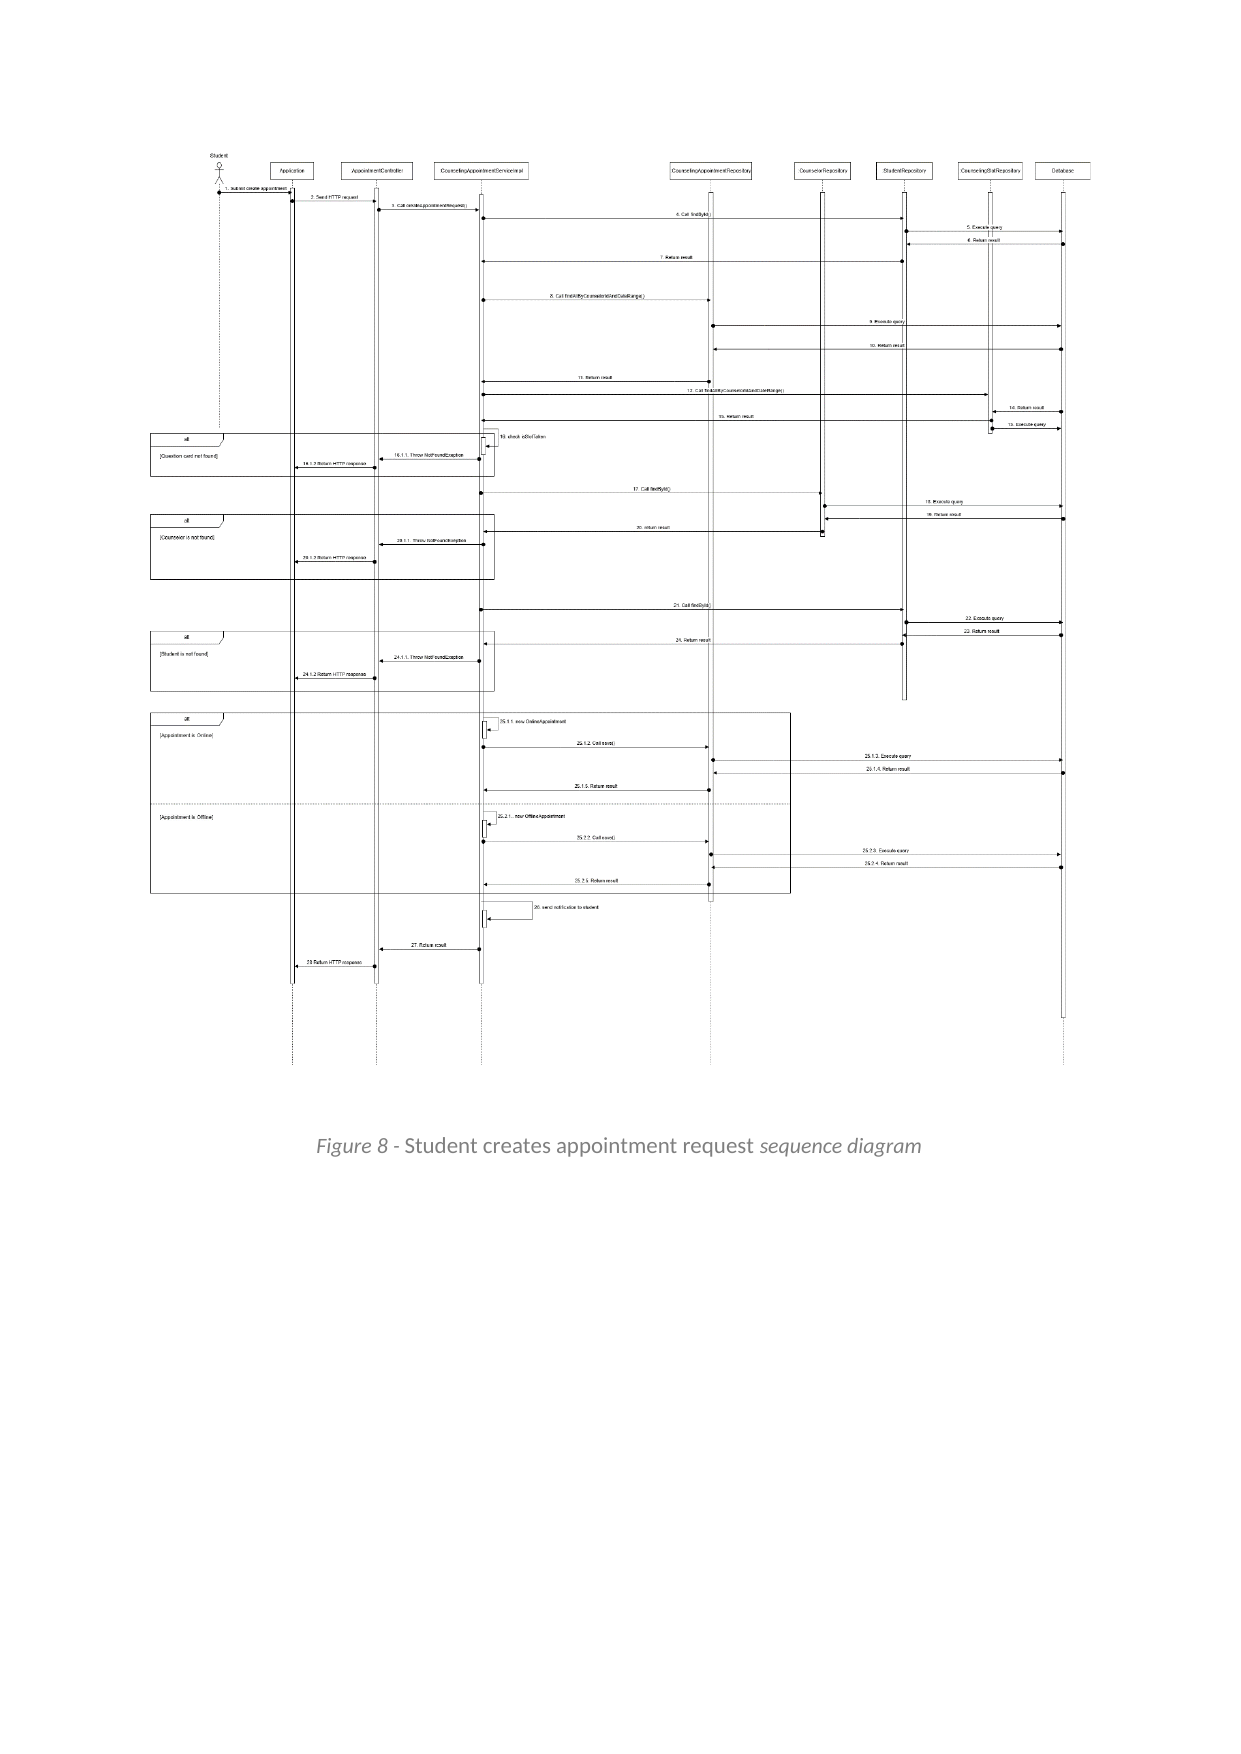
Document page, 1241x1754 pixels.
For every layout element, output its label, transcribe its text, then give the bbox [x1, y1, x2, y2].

picture [150, 150, 1091, 1065]
